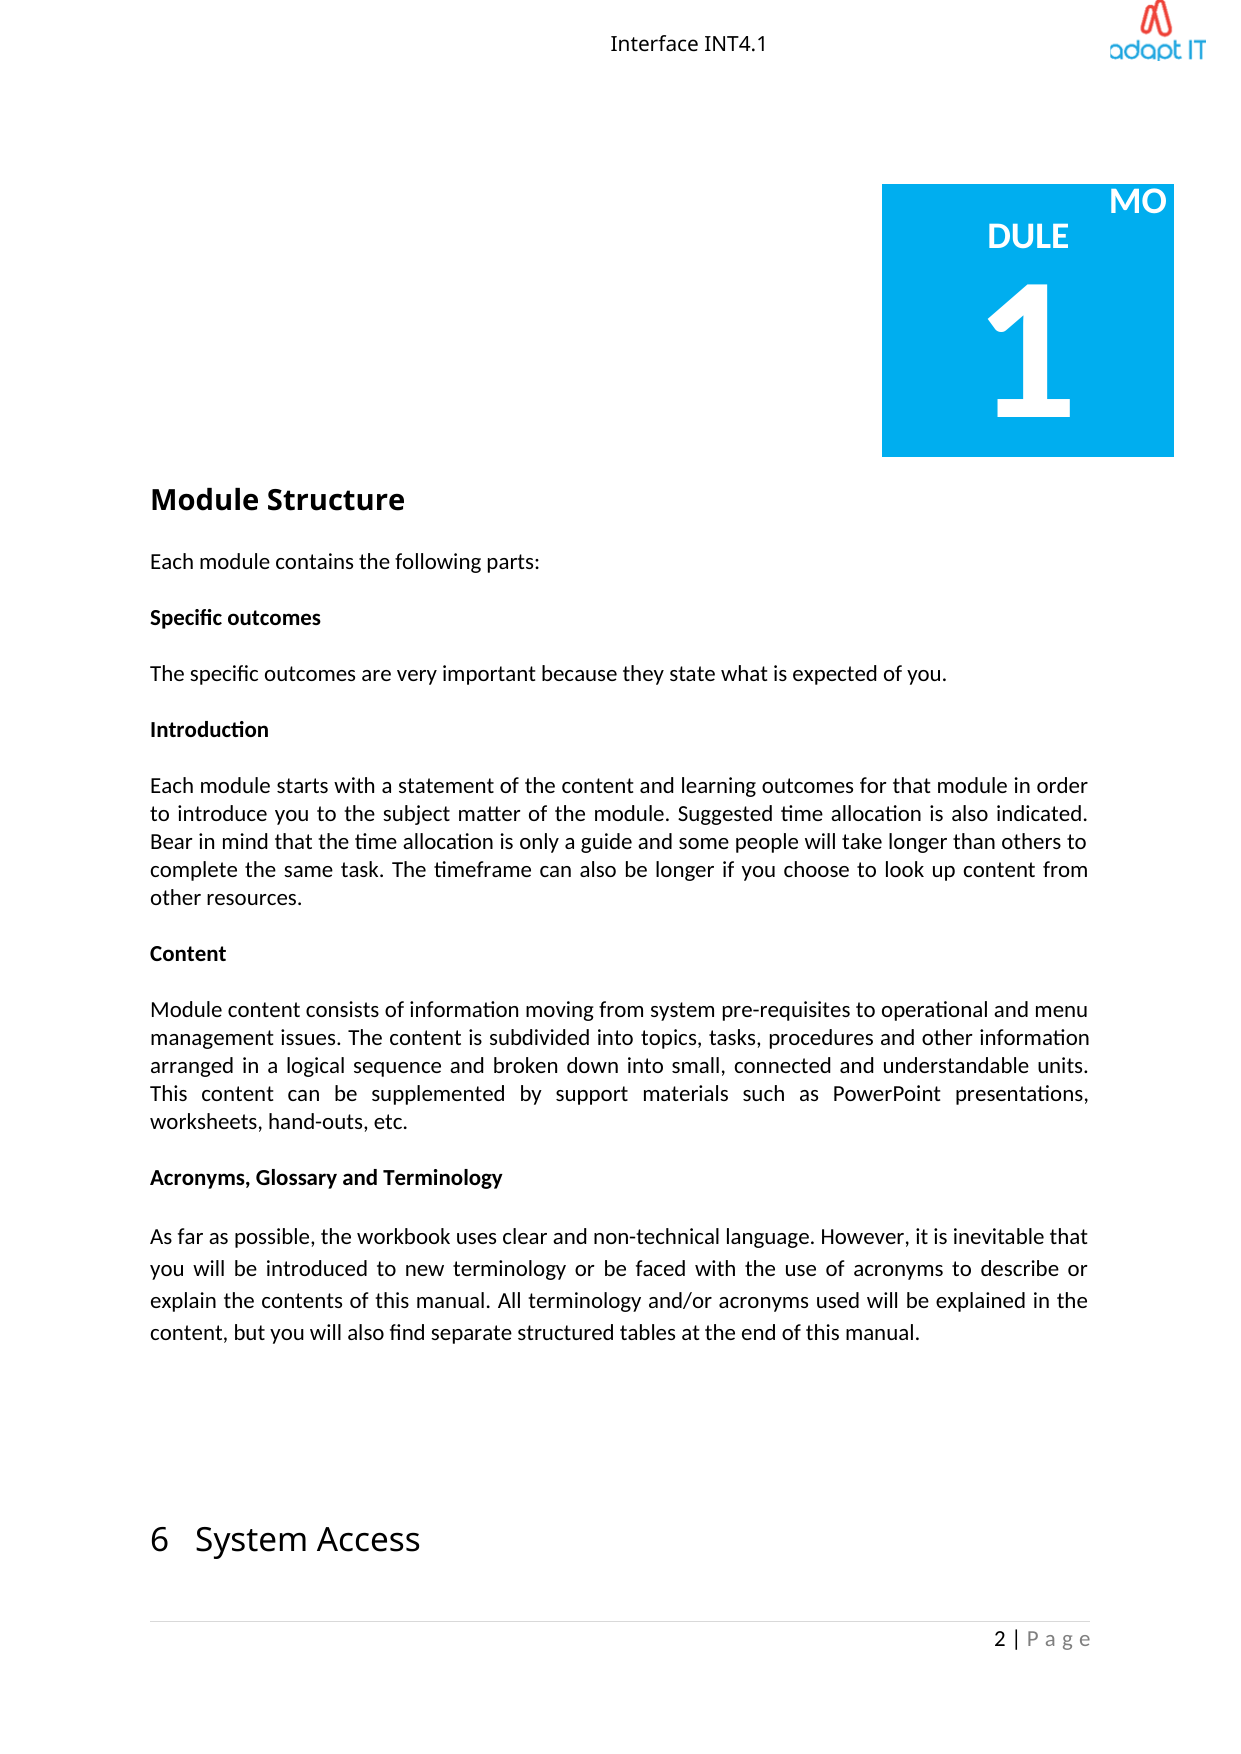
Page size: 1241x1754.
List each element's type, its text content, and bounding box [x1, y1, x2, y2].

text Introduction [150, 715, 1090, 743]
text Acronyms, Glossary and Terminology [150, 1163, 1090, 1191]
picture [1108, 0, 1205, 59]
text As far as possible, the workbook uses clear and non-technical language. However, it is inevitable that you will be introduced to new terminology or be faced with the use of acronyms to describe or explain the contents of this manual. All terminology and/or acronyms used will be explained in the content, but you will also find separate structured tables at the end of this manual. [150, 1222, 1090, 1347]
title MODULE [882, 184, 1174, 258]
text 1 [882, 258, 1174, 457]
text The specific outcomes are very important because they state what is expected of you. [150, 659, 1090, 687]
text Content [150, 939, 1090, 967]
text Each module contains the following parts: [150, 547, 1090, 575]
text Specific outcomes [150, 603, 1090, 631]
subtitle System Access [150, 1516, 1090, 1561]
text Each module starts with a statement of the content and learning outcomes for that module in order to introduce you to the subject matter of the module. Suggested time allocation is also indicated. Bear in mind that the time allocation is only a guide and some people will take longer than others to complete the same task. The timeframe can also be longer if you choose to look up content from other resources. [150, 771, 1090, 911]
text Module content consists of information moving from system pre-requisites to operational and menu management issues. The content is subdivided into topics, tasks, procedures and other information arranged in a logical sequence and broken down into small, connected and understandable units. This content can be supplemented by support materials such as PowerPoint presentations, worksheets, hand-outs, etc. [150, 995, 1090, 1135]
text Module Structure [150, 133, 1090, 519]
